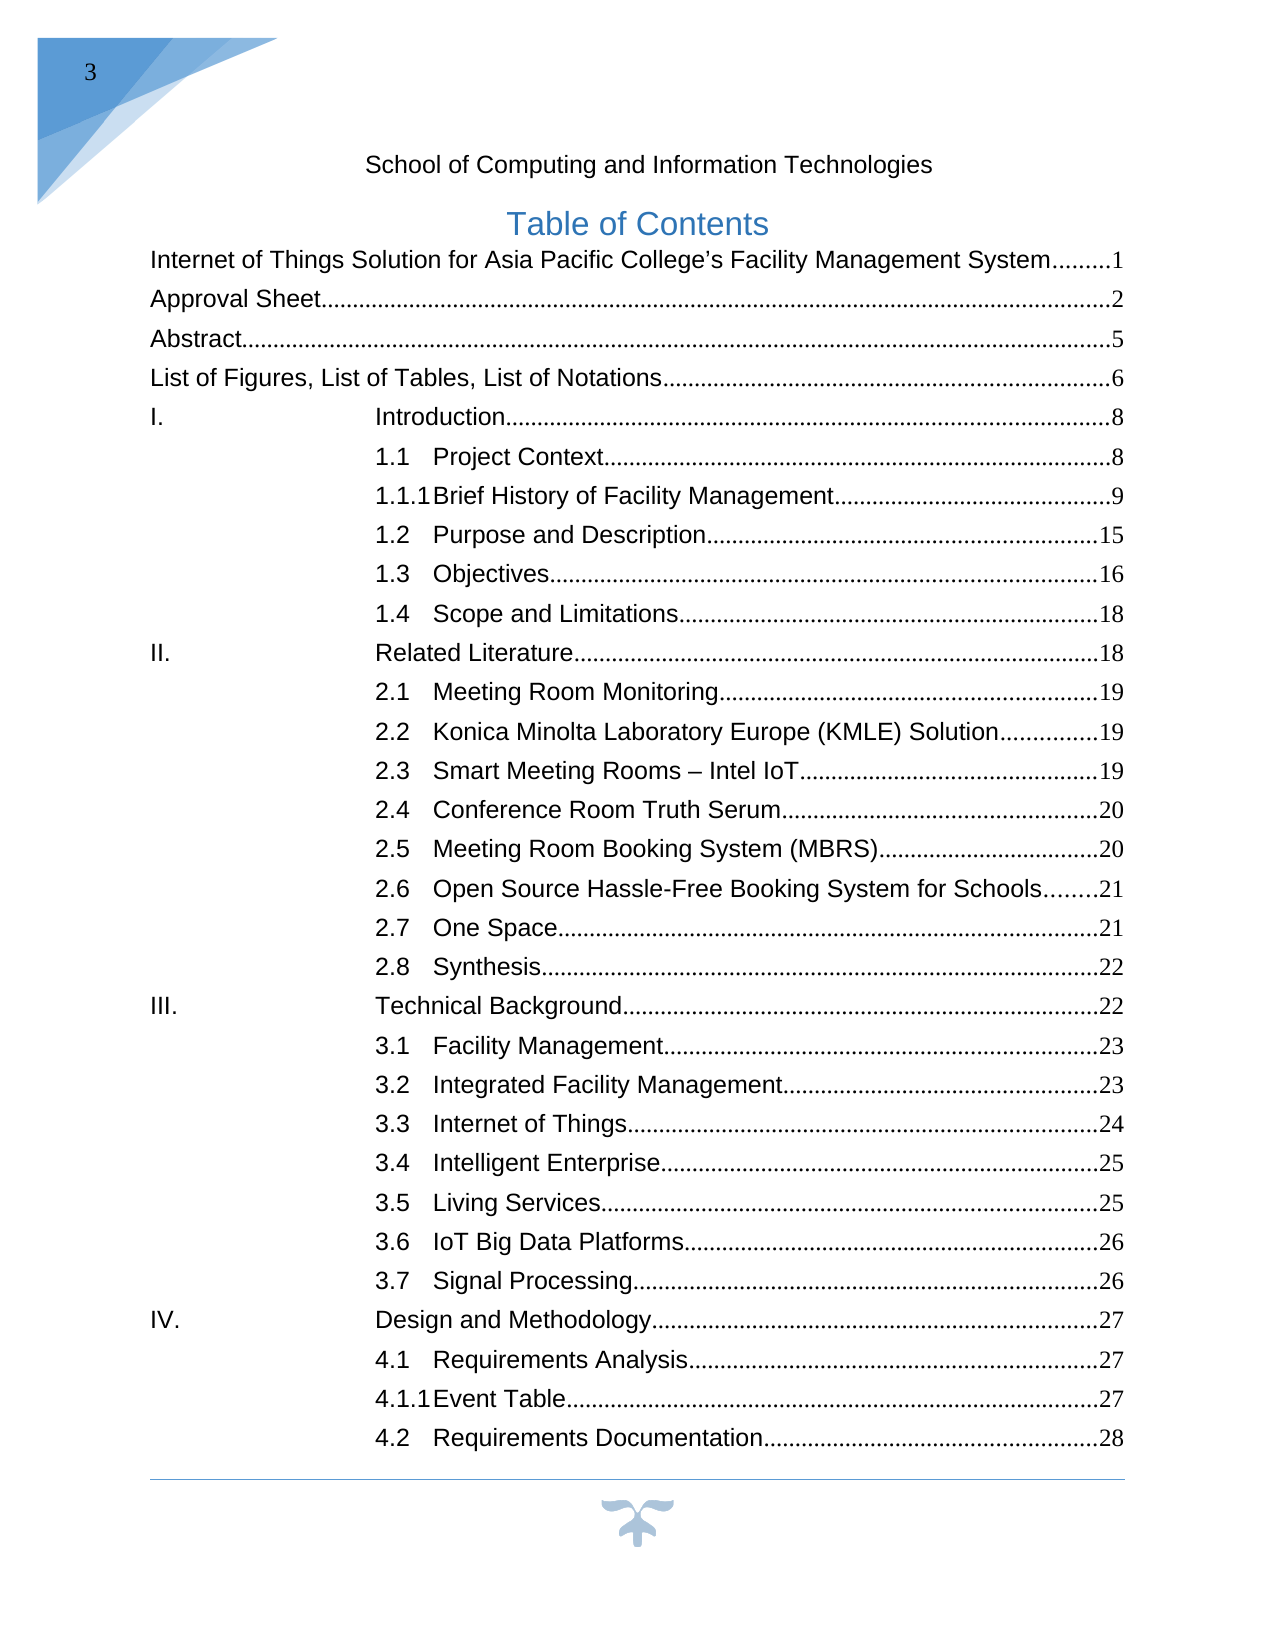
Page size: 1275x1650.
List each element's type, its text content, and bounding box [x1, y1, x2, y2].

text School of Computing and Information Technologies [150, 150, 1125, 179]
picture [37, 37, 279, 206]
